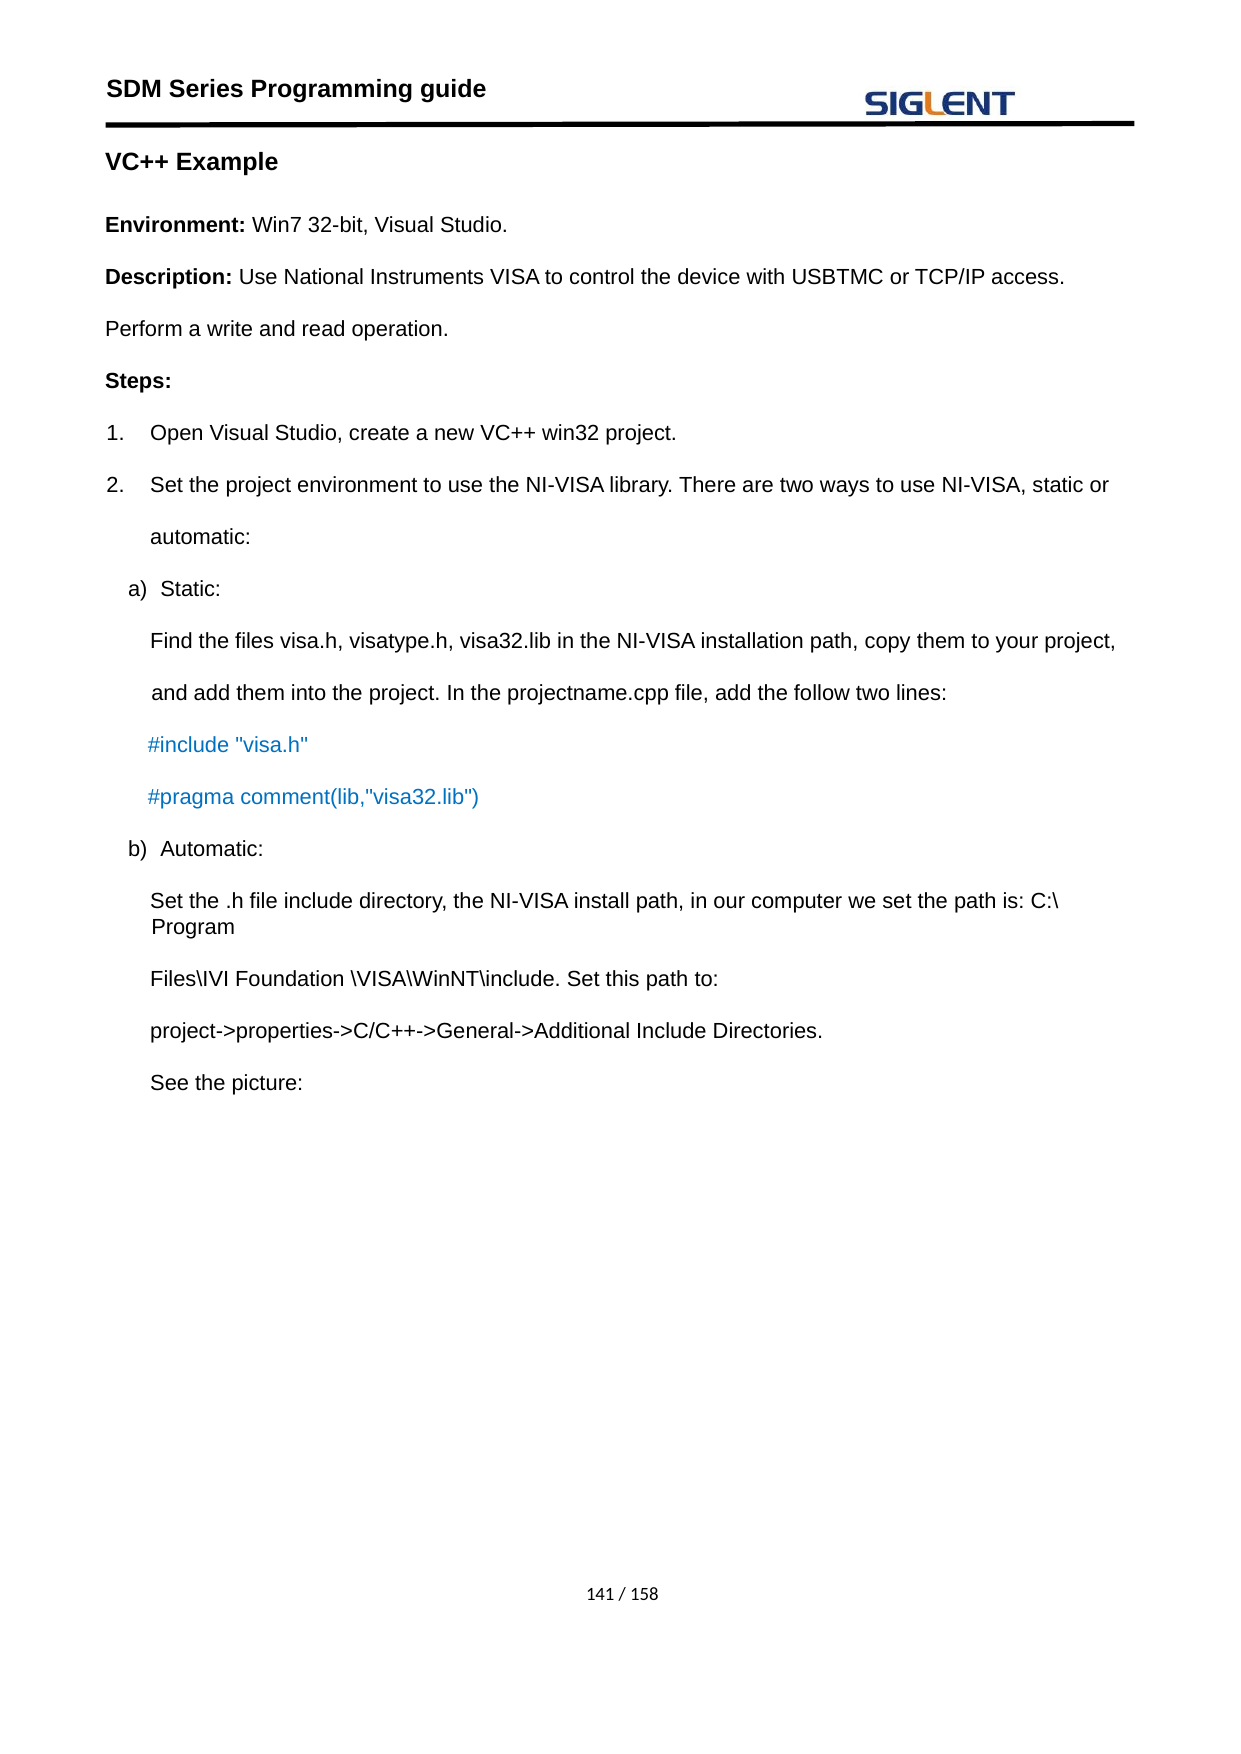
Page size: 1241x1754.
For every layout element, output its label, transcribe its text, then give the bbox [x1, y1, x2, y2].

text See the picture: [150, 1070, 1139, 1095]
text Find the files visa.h, visatype.h, visa32.lib in the NI-VISA installation path, copy them to your project, and add them into the project. In the projectname.cpp file, add the follow two lines: [150, 628, 1139, 705]
text Set the .h file include directory, the NI-VISA install path, in our computer we set the path is: C:\Program [150, 888, 1139, 939]
text Steps: [105, 368, 1140, 393]
list Set the project environment to use the NI-VISA library. There are two ways to use NI-VISA, static or automatic: [106, 472, 1139, 549]
text project->properties->C/C++->General->Additional Include Directories. [150, 1018, 1139, 1043]
text #pragma comment(lib,"visa32.lib") [148, 783, 1140, 809]
text Description: Use National Instruments VISA to control the device with USBTMC or TCP/IP access. [105, 264, 1139, 289]
picture [853, 127, 1028, 134]
picture [853, 73, 1028, 121]
list Automatic: [128, 835, 1139, 861]
text Environment: Win7 32-bit, Visual Studio. [105, 212, 1139, 237]
list Static: [128, 576, 1139, 601]
text Perform a write and read operation. [105, 316, 1139, 341]
subtitle VC++ Example [105, 147, 1140, 176]
list Open Visual Studio, create a new VC++ win32 project. [106, 420, 1139, 445]
text #include "visa.h" [148, 732, 1140, 757]
text Files\IVI Foundation \VISA\WinNT\include. Set this path to: [150, 966, 1139, 991]
